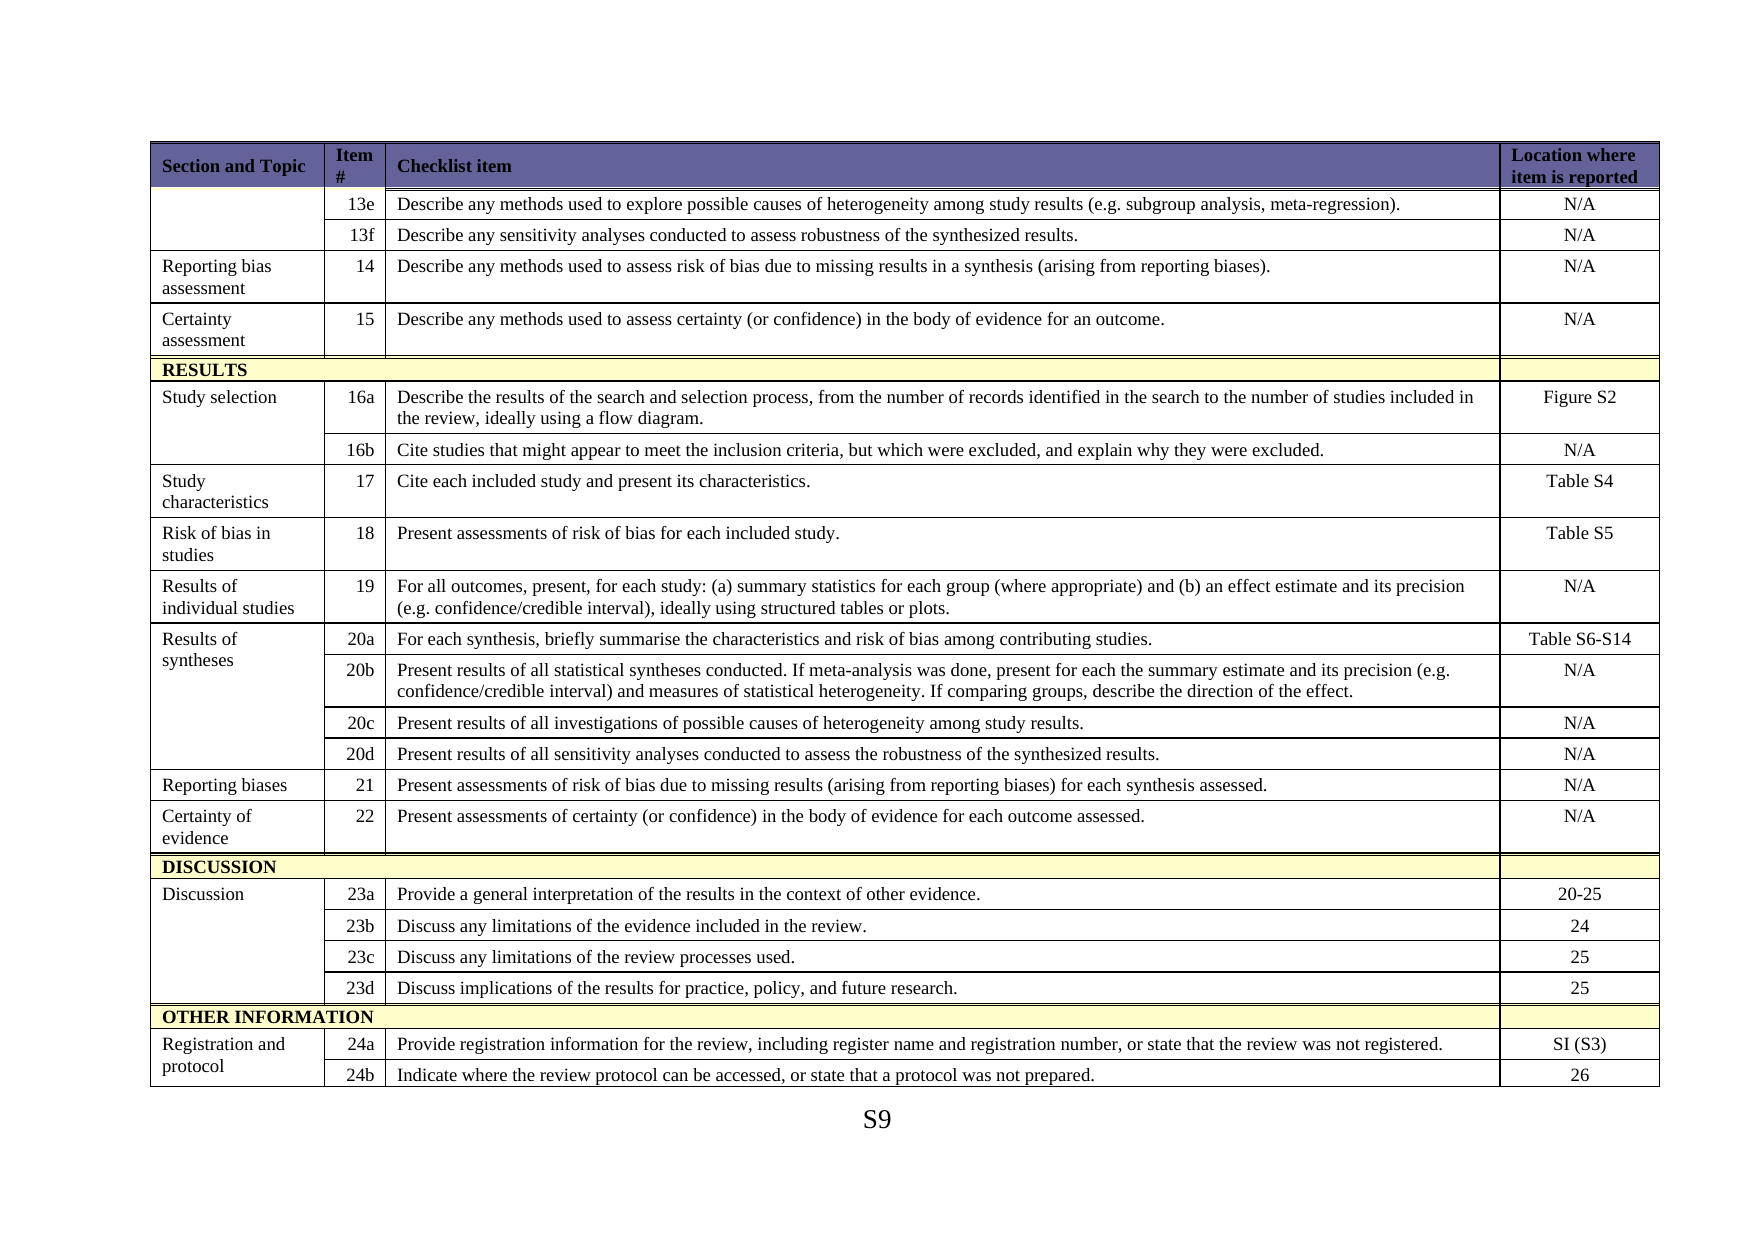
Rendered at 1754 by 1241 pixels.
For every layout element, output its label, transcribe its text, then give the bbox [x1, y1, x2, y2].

table_cell 19 [325, 571, 385, 622]
table_cell [1501, 359, 1659, 380]
table_cell N/A [1501, 708, 1659, 737]
table_cell Reporting biases [151, 770, 324, 799]
table_cell Describe the results of the search and selection process, from the number of records identified in the search to the number of studies included in the review, ideally using a flow diagram. [386, 382, 1499, 433]
table_cell 14 [325, 251, 385, 302]
table_cell Reporting bias assessment [151, 251, 324, 302]
table_cell Present results of all sensitivity analyses conducted to assess the robustness of the synthesized results. [386, 739, 1499, 768]
table_cell 26 [1501, 1060, 1659, 1086]
table_cell Cite each included study and present its characteristics. [386, 465, 1499, 517]
table_cell Present results of all statistical syntheses conducted. If meta-analysis was done, present for each the summary estimate and its precision (e.g. confidence/credible interval) and measures of statistical heterogeneity. If comparing groups, describe the direction of the effect. [386, 655, 1499, 706]
table_cell 23a [325, 879, 385, 909]
table_cell 20d [325, 739, 385, 768]
table_cell RESULTS [151, 359, 1499, 380]
table_cell 16b [325, 434, 385, 464]
table_cell Present assessments of risk of bias due to missing results (arising from reporting biases) for each synthesis assessed. [386, 770, 1499, 799]
table_cell 20c [325, 708, 385, 737]
table_cell Describe any methods used to assess risk of bias due to missing results in a synthesis (arising from reporting biases). [386, 251, 1499, 302]
table_cell 17 [325, 465, 385, 517]
table_cell Table S5 [1501, 518, 1659, 569]
table_cell 13f [325, 220, 385, 249]
table_cell 20a [325, 624, 385, 653]
table_cell 24 [1501, 910, 1659, 940]
table_cell 16a [325, 382, 385, 433]
table_cell Describe any methods used to assess certainty (or confidence) in the body of evidence for an outcome. [386, 304, 1499, 355]
table_cell [1501, 1006, 1659, 1028]
table_cell N/A [1501, 739, 1659, 768]
table_cell Present assessments of risk of bias for each included study. [386, 518, 1499, 569]
table_cell 23c [325, 941, 385, 971]
table_cell Risk of bias in studies [151, 518, 324, 569]
table_cell Present assessments of certainty (or confidence) in the body of evidence for each outcome assessed. [386, 801, 1499, 852]
table_cell Present results of all investigations of possible causes of heterogeneity among study results. [386, 708, 1499, 737]
table_cell Describe any methods used to explore possible causes of heterogeneity among study results (e.g. subgroup analysis, meta-regression). [386, 191, 1499, 218]
table_cell Study characteristics [151, 465, 324, 517]
table_cell Certainty of evidence [151, 801, 324, 852]
table_cell Provide registration information for the review, including register name and registration number, or state that the review was not registered. [386, 1029, 1499, 1059]
table_cell SI (S3) [1501, 1029, 1659, 1059]
table_cell Discussion [151, 879, 324, 1002]
table_header Section and Topic [151, 144, 324, 187]
table_cell Discuss any limitations of the review processes used. [386, 941, 1499, 971]
table_cell N/A [1501, 571, 1659, 622]
table_cell Cite studies that might appear to meet the inclusion criteria, but which were excluded, and explain why they were excluded. [386, 434, 1499, 464]
table_cell Study selection [151, 382, 324, 464]
table_cell N/A [1501, 434, 1659, 464]
table_cell 25 [1501, 973, 1659, 1002]
table_cell N/A [1501, 191, 1659, 218]
table_cell 23b [325, 910, 385, 940]
table_cell N/A [1501, 304, 1659, 355]
table_cell Results of individual studies [151, 571, 324, 622]
table_cell For all outcomes, present, for each study: (a) summary statistics for each group (where appropriate) and (b) an effect estimate and its precision (e.g. confidence/credible interval), ideally using structured tables or plots. [386, 571, 1499, 622]
table_cell 20-25 [1501, 879, 1659, 909]
table_cell DISCUSSION [151, 856, 1499, 878]
table_cell Table S4 [1501, 465, 1659, 517]
table_cell 23d [325, 973, 385, 1002]
table_cell 20b [325, 655, 385, 706]
table_cell Provide a general interpretation of the results in the context of other evidence. [386, 879, 1499, 909]
table_header Item # [325, 144, 385, 187]
table_cell 22 [325, 801, 385, 852]
table_header Checklist item [386, 144, 1499, 187]
table_cell 15 [325, 304, 385, 355]
table_cell 24b [325, 1060, 385, 1086]
table_cell Certainty assessment [151, 304, 324, 355]
table_cell N/A [1501, 801, 1659, 852]
table_cell [1501, 856, 1659, 878]
table_cell For each synthesis, briefly summarise the characteristics and risk of bias among contributing studies. [386, 624, 1499, 653]
table_cell 25 [1501, 941, 1659, 971]
table_cell Table S6-S14 [1501, 624, 1659, 653]
table_cell Discuss any limitations of the evidence included in the review. [386, 910, 1499, 940]
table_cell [386, 1060, 1499, 1086]
table_cell 21 [325, 770, 385, 799]
table_cell Results of syntheses [151, 624, 324, 768]
table_cell 24a [325, 1029, 385, 1059]
table_cell Describe any sensitivity analyses conducted to assess robustness of the synthesized results. [386, 220, 1499, 249]
table_cell 13e [325, 190, 385, 218]
table_cell N/A [1501, 655, 1659, 706]
table_header Location where item is reported [1501, 144, 1659, 187]
table_cell Figure S2 [1501, 382, 1659, 433]
table_cell N/A [1501, 770, 1659, 799]
table_cell OTHER INFORMATION [151, 1006, 1499, 1028]
table_cell Discuss implications of the results for practice, policy, and future research. [386, 973, 1499, 1002]
table_cell N/A [1501, 251, 1659, 302]
table_cell 18 [325, 518, 385, 569]
table_cell Registration and protocol [151, 1029, 324, 1086]
table_cell N/A [1501, 220, 1659, 249]
